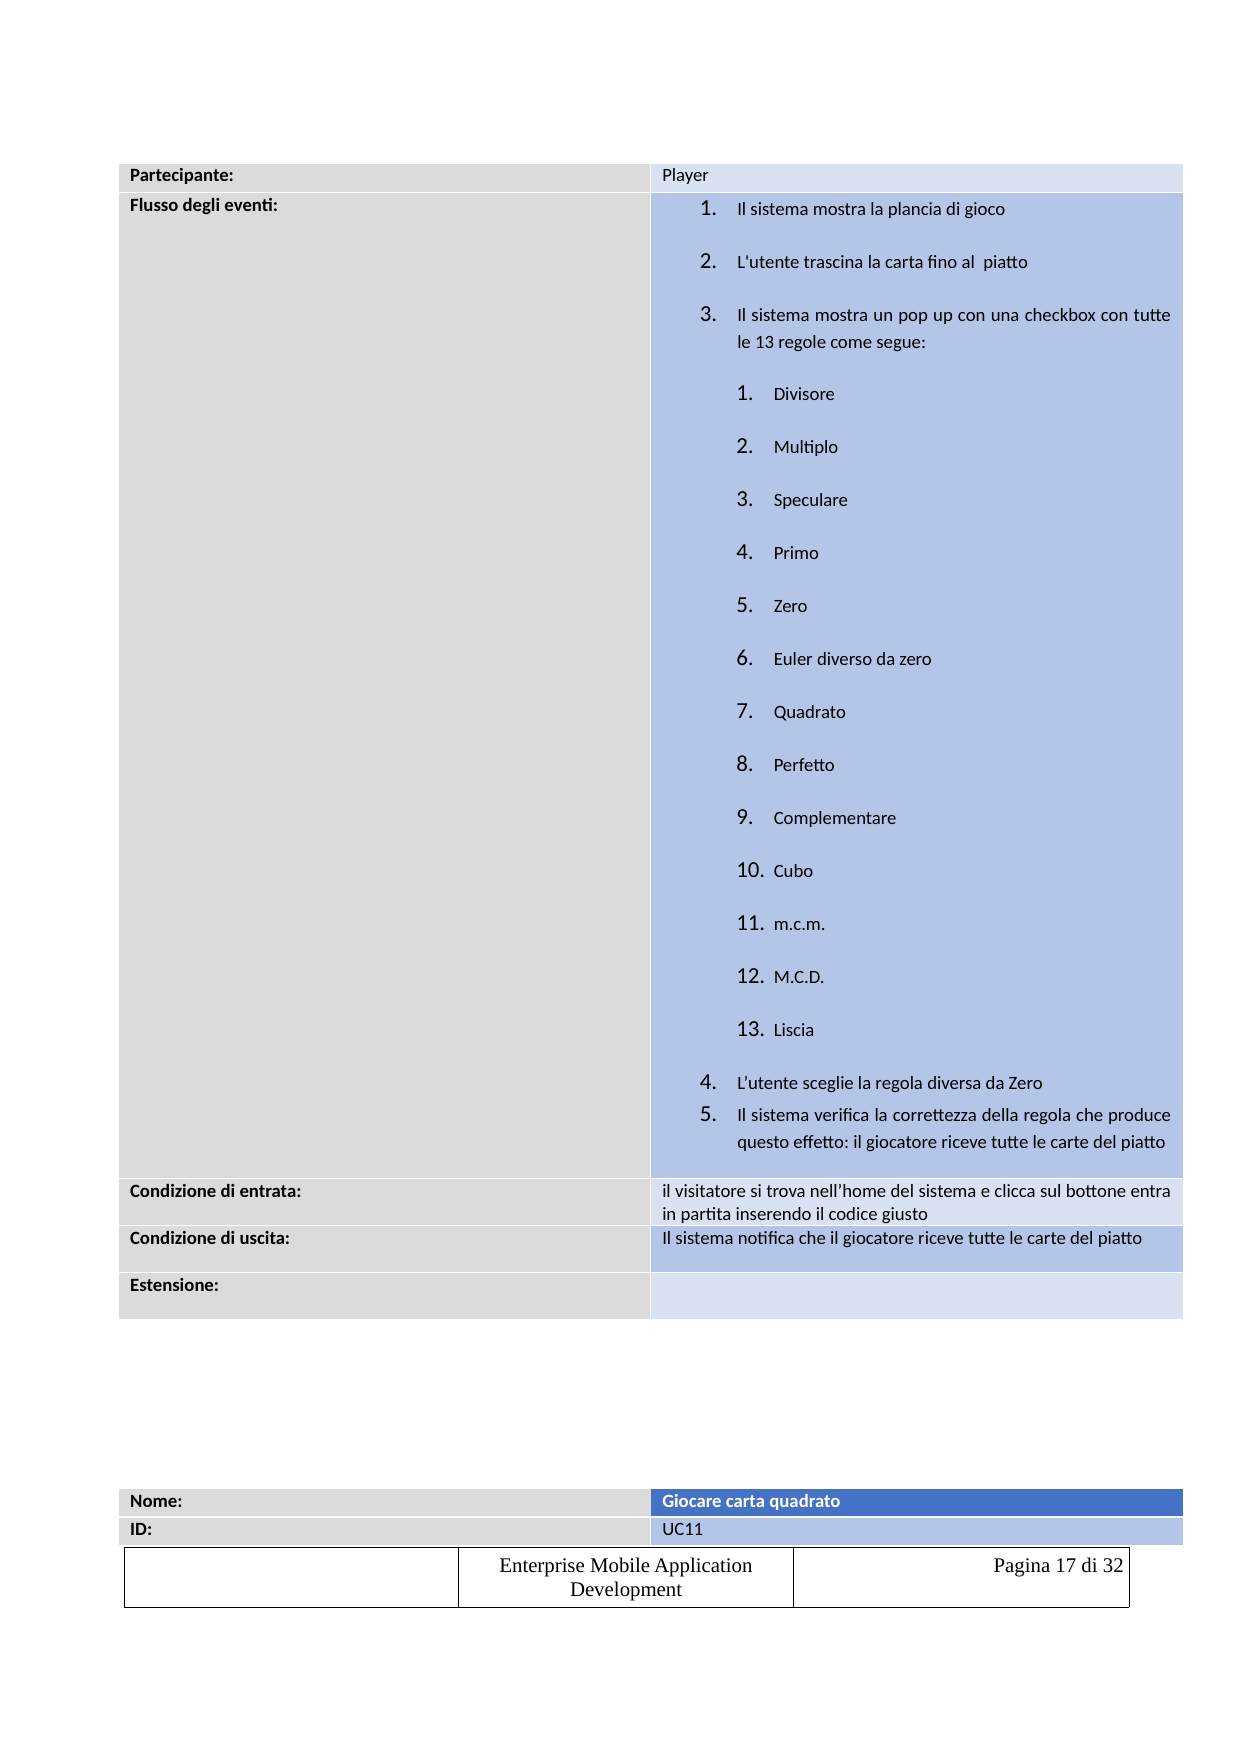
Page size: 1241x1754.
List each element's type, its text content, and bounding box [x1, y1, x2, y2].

table_cell Condizione di entrata: [119, 1179, 650, 1225]
table_cell Player [651, 164, 1183, 192]
table_cell Il sistema notifica che il giocatore riceve tutte le carte del piatto [651, 1226, 1183, 1272]
table_cell Partecipante: [119, 164, 650, 192]
table_cell il visitatore si trova nell’home del sistema e clicca sul bottone entra in partita inserendo il codice giusto [651, 1179, 1183, 1225]
table_cell Condizione di uscita: [119, 1226, 650, 1272]
table_cell Flusso degli eventi: [119, 193, 650, 1178]
table_cell ID: [119, 1518, 650, 1545]
table_cell [651, 1273, 1183, 1319]
table_cell Estensione: [119, 1273, 650, 1319]
table_cell Il sistema mostra la plancia di gioco L'utente trascina la carta fino al piatto Il sistema mostra un pop up con una checkbox con tutte le 13 regole come segue: Divisore Multiplo Speculare Primo Zero Euler diverso da zero Quadrato Perfetto Complementare Cubo m.c.m. M.C.D. Liscia L’utente sceglie la regola diversa da Zero Il sistema verifica la correttezza della regola che produce questo effetto: il giocatore riceve tutte le carte del piatto [651, 193, 1183, 1178]
table_header Nome: [119, 1489, 651, 1516]
table_cell UC11 [651, 1518, 1183, 1545]
table_header Giocare carta quadrato [651, 1489, 1183, 1516]
